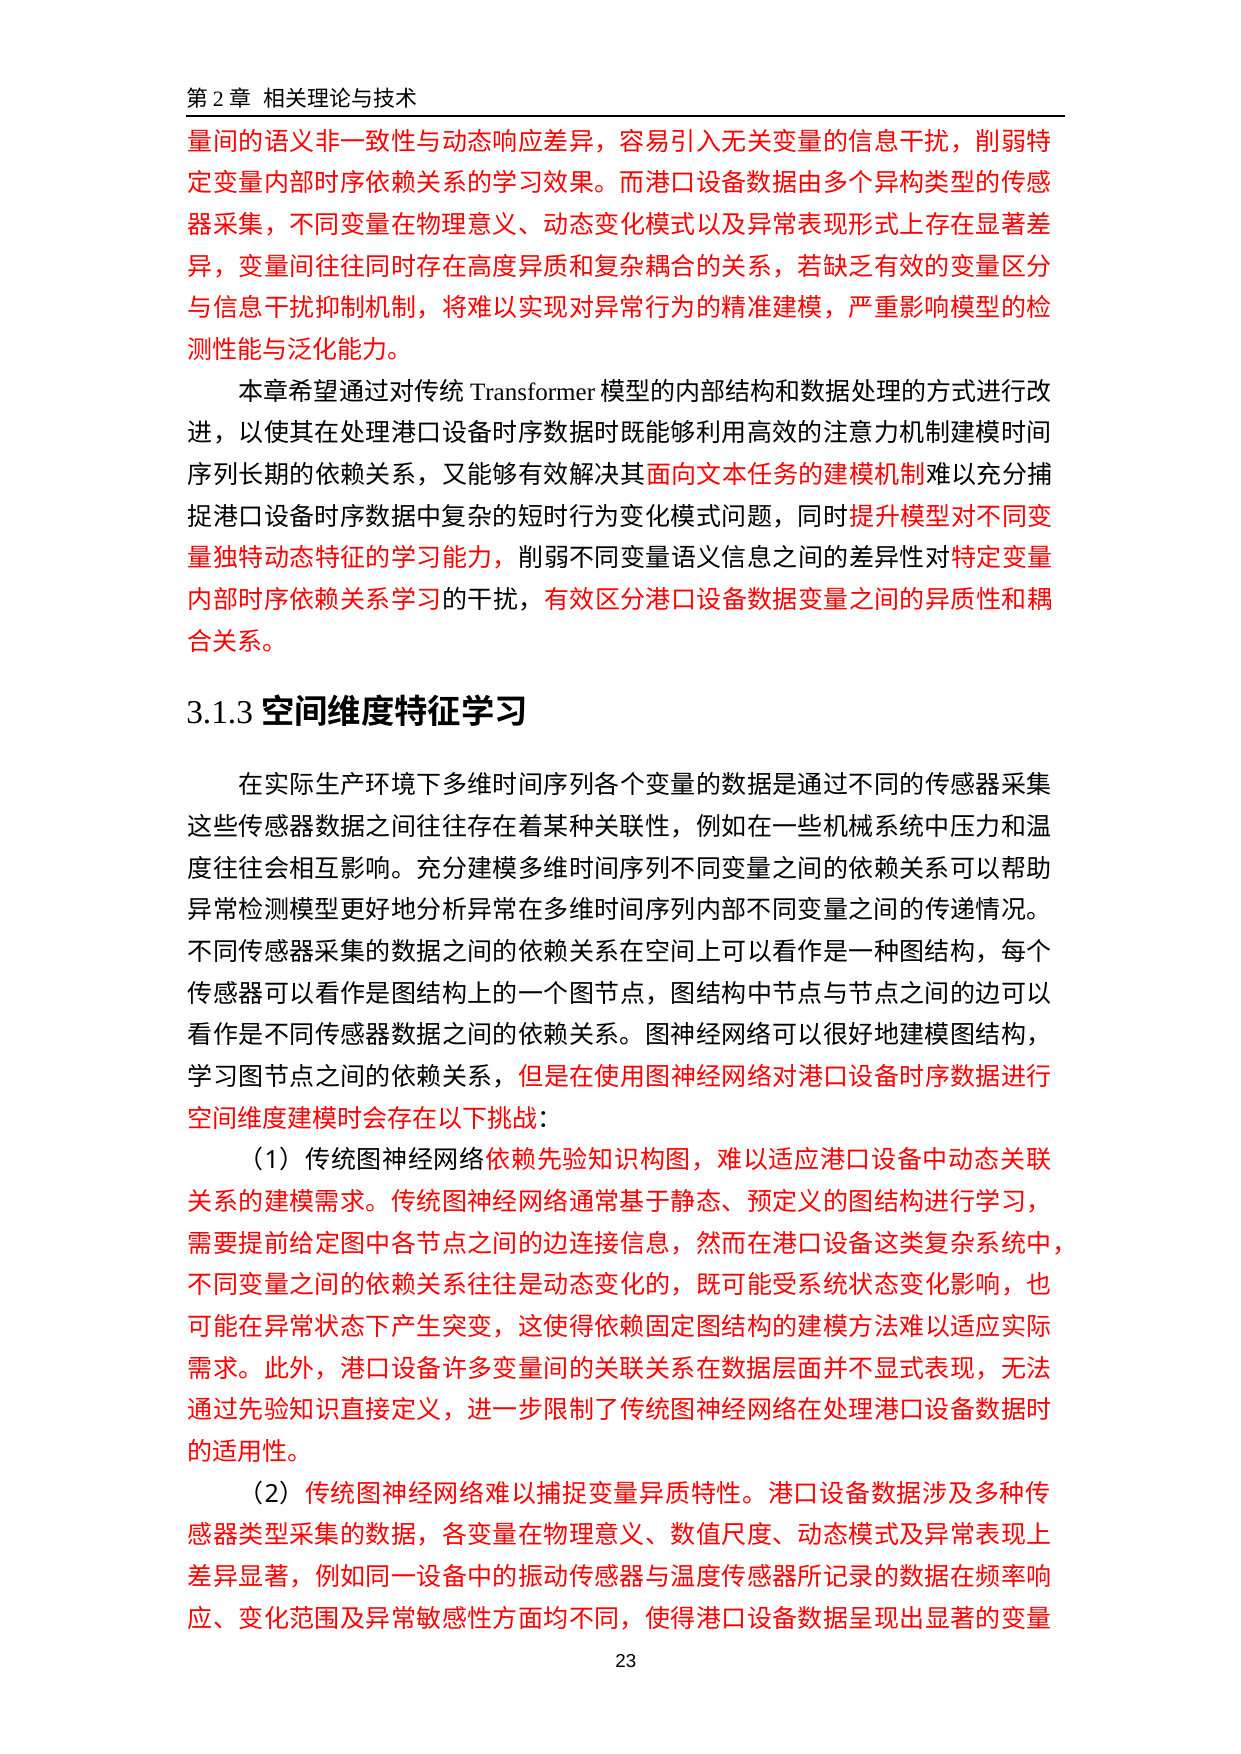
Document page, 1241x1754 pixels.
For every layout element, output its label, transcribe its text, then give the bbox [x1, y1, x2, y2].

text 在实际生产环境下多维时间序列各个变量的数据是通过不同的传感器采集，这些传感器数据之间往往存在着某种关联性，例如在一些机械系统中压力和温度往往会相互影响。充分建模多维时间序列不同变量之间的依赖关系可以帮助异常检测模型更好地分析异常在多维时间序列内部不同变量之间的传递情况。不同传感器采集的数据之间的依赖关系在空间上可以看作是一种图结构，每个传感器可以看作是图结构上的一个图节点，图结构中节点与节点之间的边可以看作是不同传感器数据之间的依赖关系。图神经网络可以很好地建模图结构，学习图节点之间的依赖关系，但是在使用图神经网络对港口设备时序数据进行空间维度建模时会存在以下挑战： [188, 761, 1053, 1136]
subtitle 空间维度特征学习 [186, 685, 1065, 733]
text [188, 1469, 1053, 1636]
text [188, 117, 1053, 367]
text （1）传统图神经网络依赖先验知识构图，难以适应港口设备中动态关联关系的建模需求。传统图神经网络通常基于静态、预定义的图结构进行学习，需要提前给定图中各节点之间的边连接信息，然而在港口设备这类复杂系统中，不同变量之间的依赖关系往往是动态变化的，既可能受系统状态变化影响，也可能在异常状态下产生突变，这使得依赖固定图结构的建模方法难以适应实际需求。此外，港口设备许多变量间的关联关系在数据层面并不显式表现，无法通过先验知识直接定义，进一步限制了传统图神经网络在处理港口设备数据时的适用性。 [188, 1136, 1053, 1469]
text 本章希望通过对传统Transformer模型的内部结构和数据处理的方式进行改进，以使其在处理港口设备时序数据时既能够利用高效的注意力机制建模时间序列长期的依赖关系，又能够有效解决其面向文本任务的建模机制难以充分捕捉港口设备时序数据中复杂的短时行为变化模式问题，同时提升模型对不同变量独特动态特征的学习能力，削弱不同变量语义信息之间的差异性对特定变量内部时序依赖关系学习的干扰，有效区分港口设备数据变量之间的异质性和耦合关系。 [188, 367, 1053, 658]
